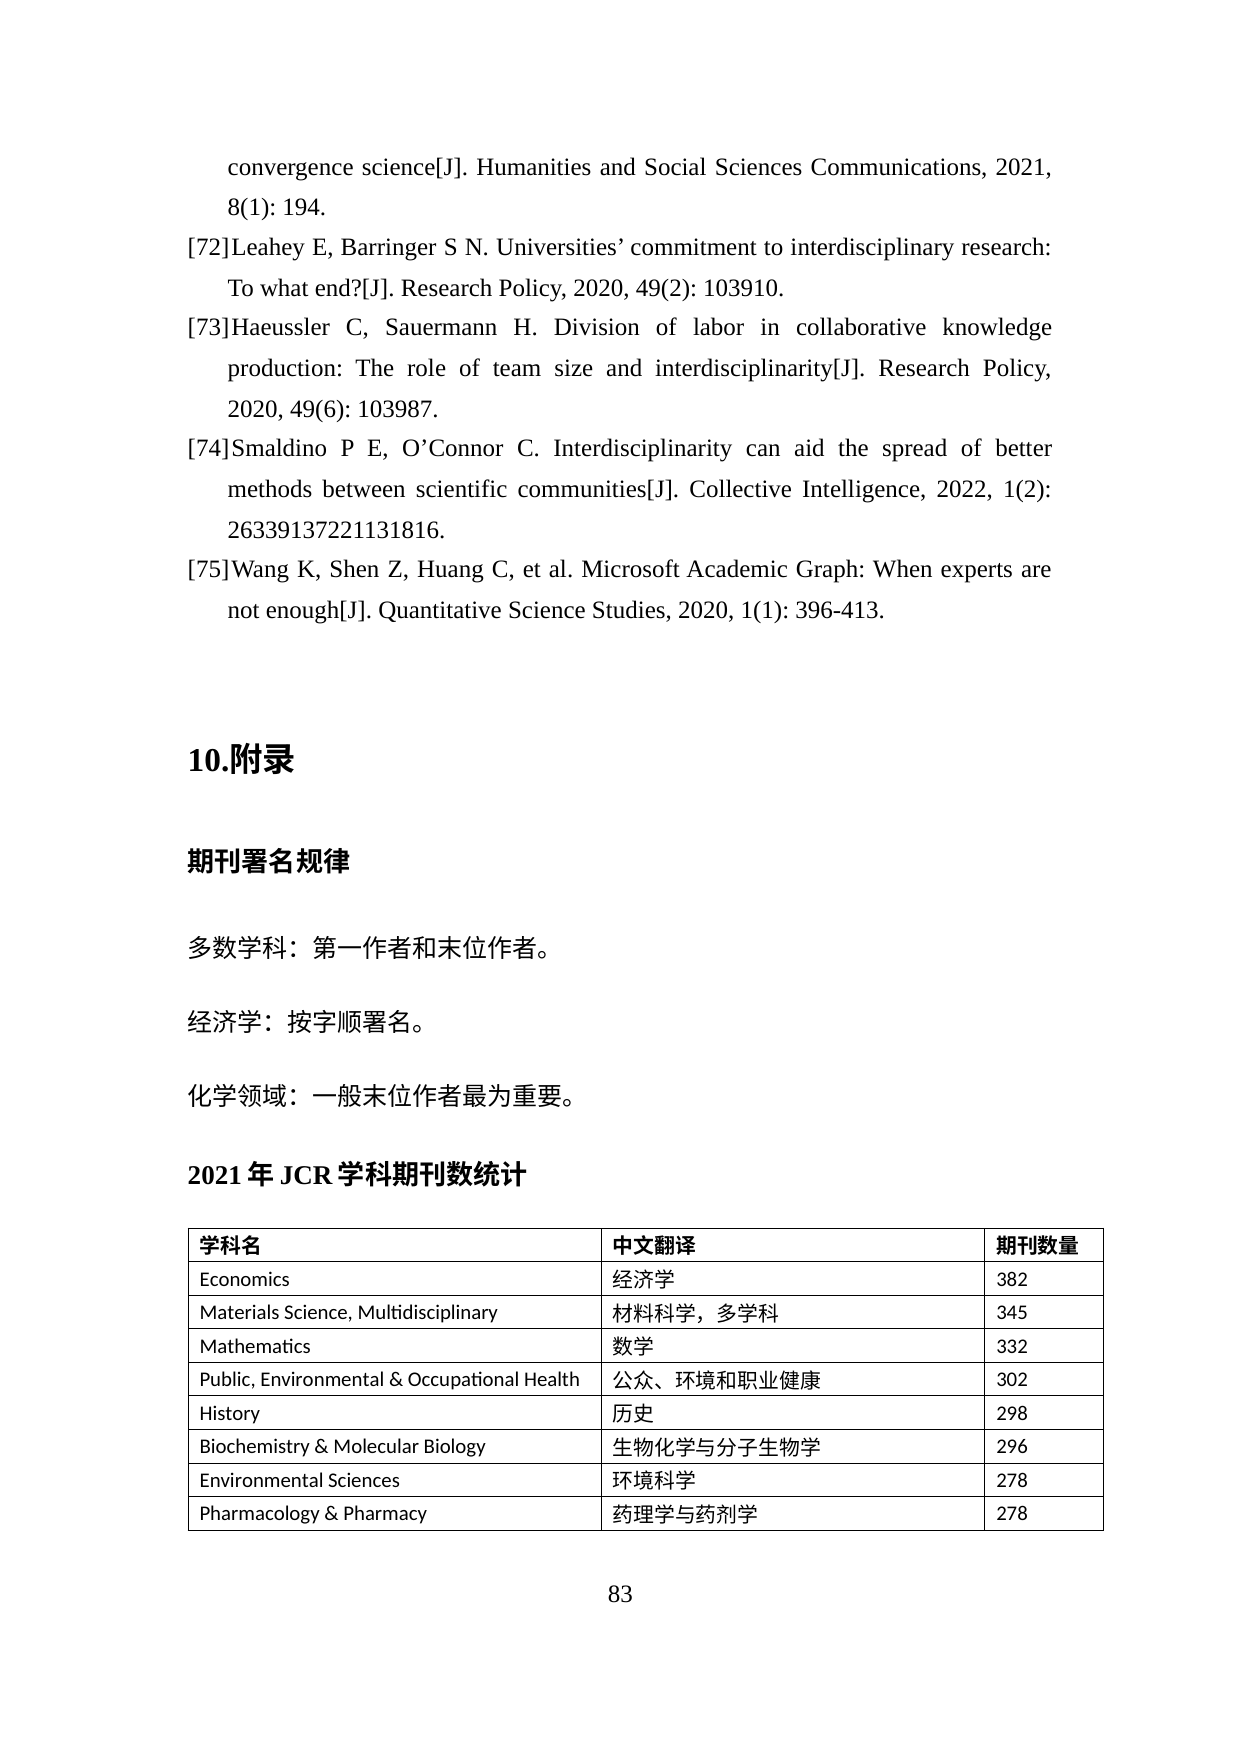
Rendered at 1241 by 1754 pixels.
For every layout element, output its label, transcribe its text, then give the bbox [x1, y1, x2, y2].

table_header 期刊数量 [985, 1229, 1103, 1261]
table_cell 278 [985, 1464, 1103, 1496]
text [72] Leahey E, Barringer S N. Universities’ commitment to interdisciplinary research: To what end?[J]. Research Policy, 2020, 49(2): 103910. [187, 230, 1053, 303]
table_cell 药理学与药剂学 [602, 1497, 984, 1529]
table_cell 382 [985, 1262, 1103, 1295]
table_cell 生物化学与分子生物学 [602, 1430, 984, 1462]
table_cell Biochemistry & Molecular Biology [189, 1430, 601, 1462]
table_cell Environmental Sciences [189, 1464, 601, 1496]
table_cell History [189, 1396, 601, 1429]
text 化学领域：一般末位作者最为重要。 [187, 1062, 1053, 1127]
table_cell 332 [985, 1329, 1103, 1362]
table_cell 数学 [602, 1329, 984, 1362]
table_cell 历史 [602, 1396, 984, 1429]
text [187, 150, 1053, 223]
table_cell 296 [985, 1430, 1103, 1462]
table_cell Economics [189, 1262, 601, 1295]
table_cell 278 [985, 1497, 1103, 1529]
table_cell 298 [985, 1396, 1103, 1429]
table_cell Mathematics [189, 1329, 601, 1362]
table_cell Public, Environmental & Occupational Health [189, 1363, 601, 1395]
table_cell 公众、环境和职业健康 [602, 1363, 984, 1395]
text [73] Haeussler C, Sauermann H. Division of labor in collaborative knowledge production: The role of team size and interdisciplinarity[J]. Research Policy, 2020, 49(6): 103987. [187, 311, 1053, 424]
table_header 学科名 [189, 1229, 601, 1261]
text [74] Smaldino P E, O’Connor C. Interdisciplinarity can aid the spread of better methods between scientific communities[J]. Collective Intelligence, 2022, 1(2): 26339137221131816. [187, 432, 1053, 545]
subtitle 期刊署名规律 [187, 827, 1053, 892]
table_cell Pharmacology & Pharmacy [189, 1497, 601, 1529]
text 经济学：按字顺署名。 [187, 988, 1053, 1053]
table_cell 经济学 [602, 1262, 984, 1295]
table_header 中文翻译 [602, 1229, 984, 1261]
table_cell 345 [985, 1296, 1103, 1328]
table_cell 材料科学，多学科 [602, 1296, 984, 1328]
text [75] Wang K, Shen Z, Huang C, et al. Microsoft Academic Graph: When experts are not enough[J]. Quantitative Science Studies, 2020, 1(1): 396-413. [187, 552, 1053, 626]
subtitle 10.附录 [187, 725, 1053, 790]
table_cell 环境科学 [602, 1464, 984, 1496]
table_cell 302 [985, 1363, 1103, 1395]
subtitle 2021年JCR学科期刊数统计 [187, 1140, 1053, 1205]
table_cell Materials Science, Multidisciplinary [189, 1296, 601, 1328]
text 多数学科：第一作者和末位作者。 [187, 914, 1053, 979]
